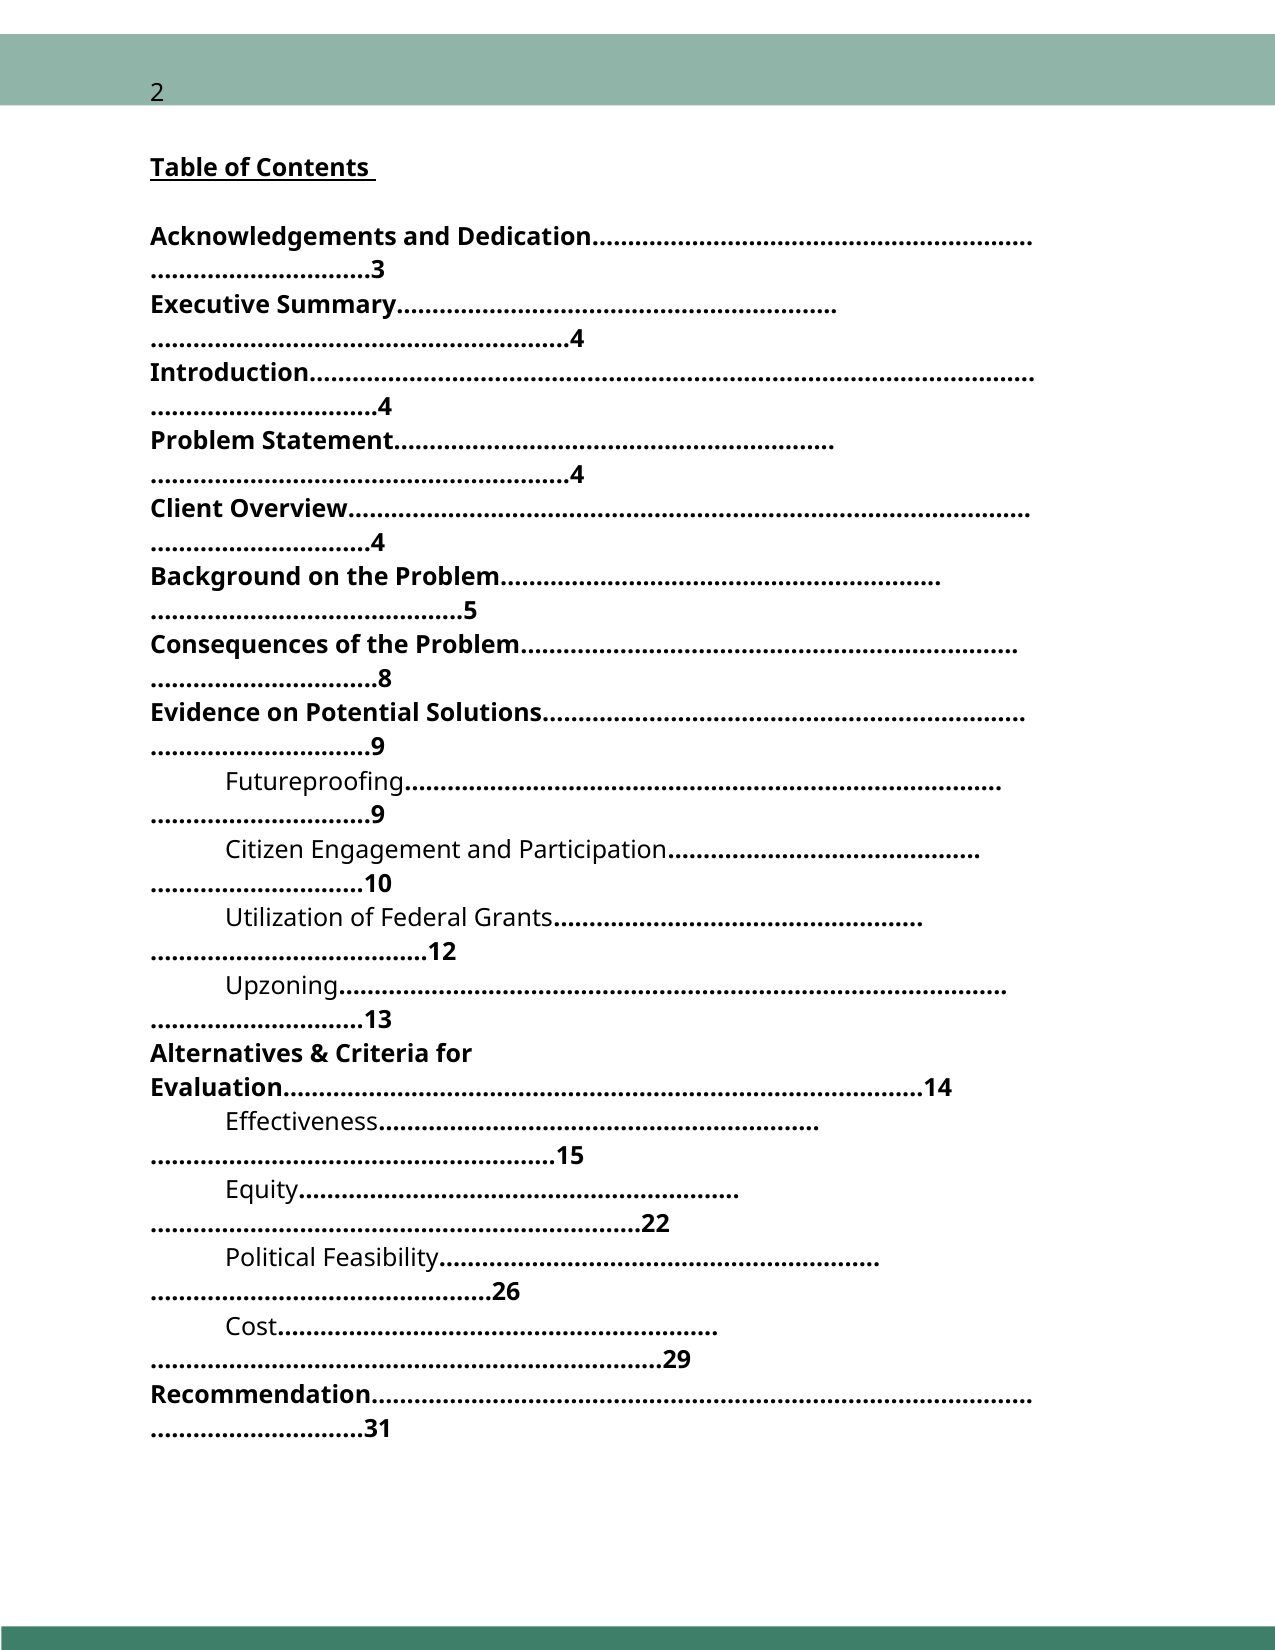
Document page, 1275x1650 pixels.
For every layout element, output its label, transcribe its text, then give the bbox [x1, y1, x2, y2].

text Effectiveness……………………………………………………..…………………………………………………15 [150, 1104, 1125, 1172]
text Citizen Engagement and Participation……………………………………..…………………………10 [150, 831, 1125, 899]
text Background on the Problem……………………………………………………..……………………………………..5 [150, 559, 1125, 627]
text Problem Statement……………………………………………………..…………………………………………………..4 [150, 422, 1125, 491]
text Consequences of the Problem…………………………………………………………….…………………………..8 [150, 627, 1125, 695]
text Client Overview……………………………………………………..…………………………….………………………….4 [150, 491, 1125, 559]
text Futureproofing……………………………………………………..………………….………………………….9 [150, 763, 1125, 831]
text Introduction……………………………………………………..………………………………….…………………………..4 [150, 354, 1125, 422]
text Equity……………………………………………………..……………………………………………………………22 [150, 1172, 1125, 1240]
text Political Feasibility……………………………………………………..…………………………………………26 [150, 1240, 1125, 1308]
text Cost……………………………………………………..………………………………………………………………29 [150, 1308, 1125, 1376]
text Utilization of Federal Grants…………………………………………….…………………………………12 [150, 899, 1125, 967]
text Evidence on Potential Solutions…………………………………………………………..………………………….9 [150, 695, 1125, 763]
text Executive Summary……………………………………………………..…………………………………………………..4 [150, 286, 1125, 354]
text Alternatives & Criteria for Evaluation………………………………………………………………………………14 [150, 1036, 1125, 1104]
text Upzoning……………………………………………………..…………………………..…………………………13 [150, 967, 1125, 1036]
text Acknowledgements and Dedication……………………………………………………..………………………….3 [150, 218, 1125, 286]
text Recommendation……………………………………………………..………………………….…………………………31 [150, 1376, 1125, 1444]
text Table of Contents [150, 150, 1125, 184]
